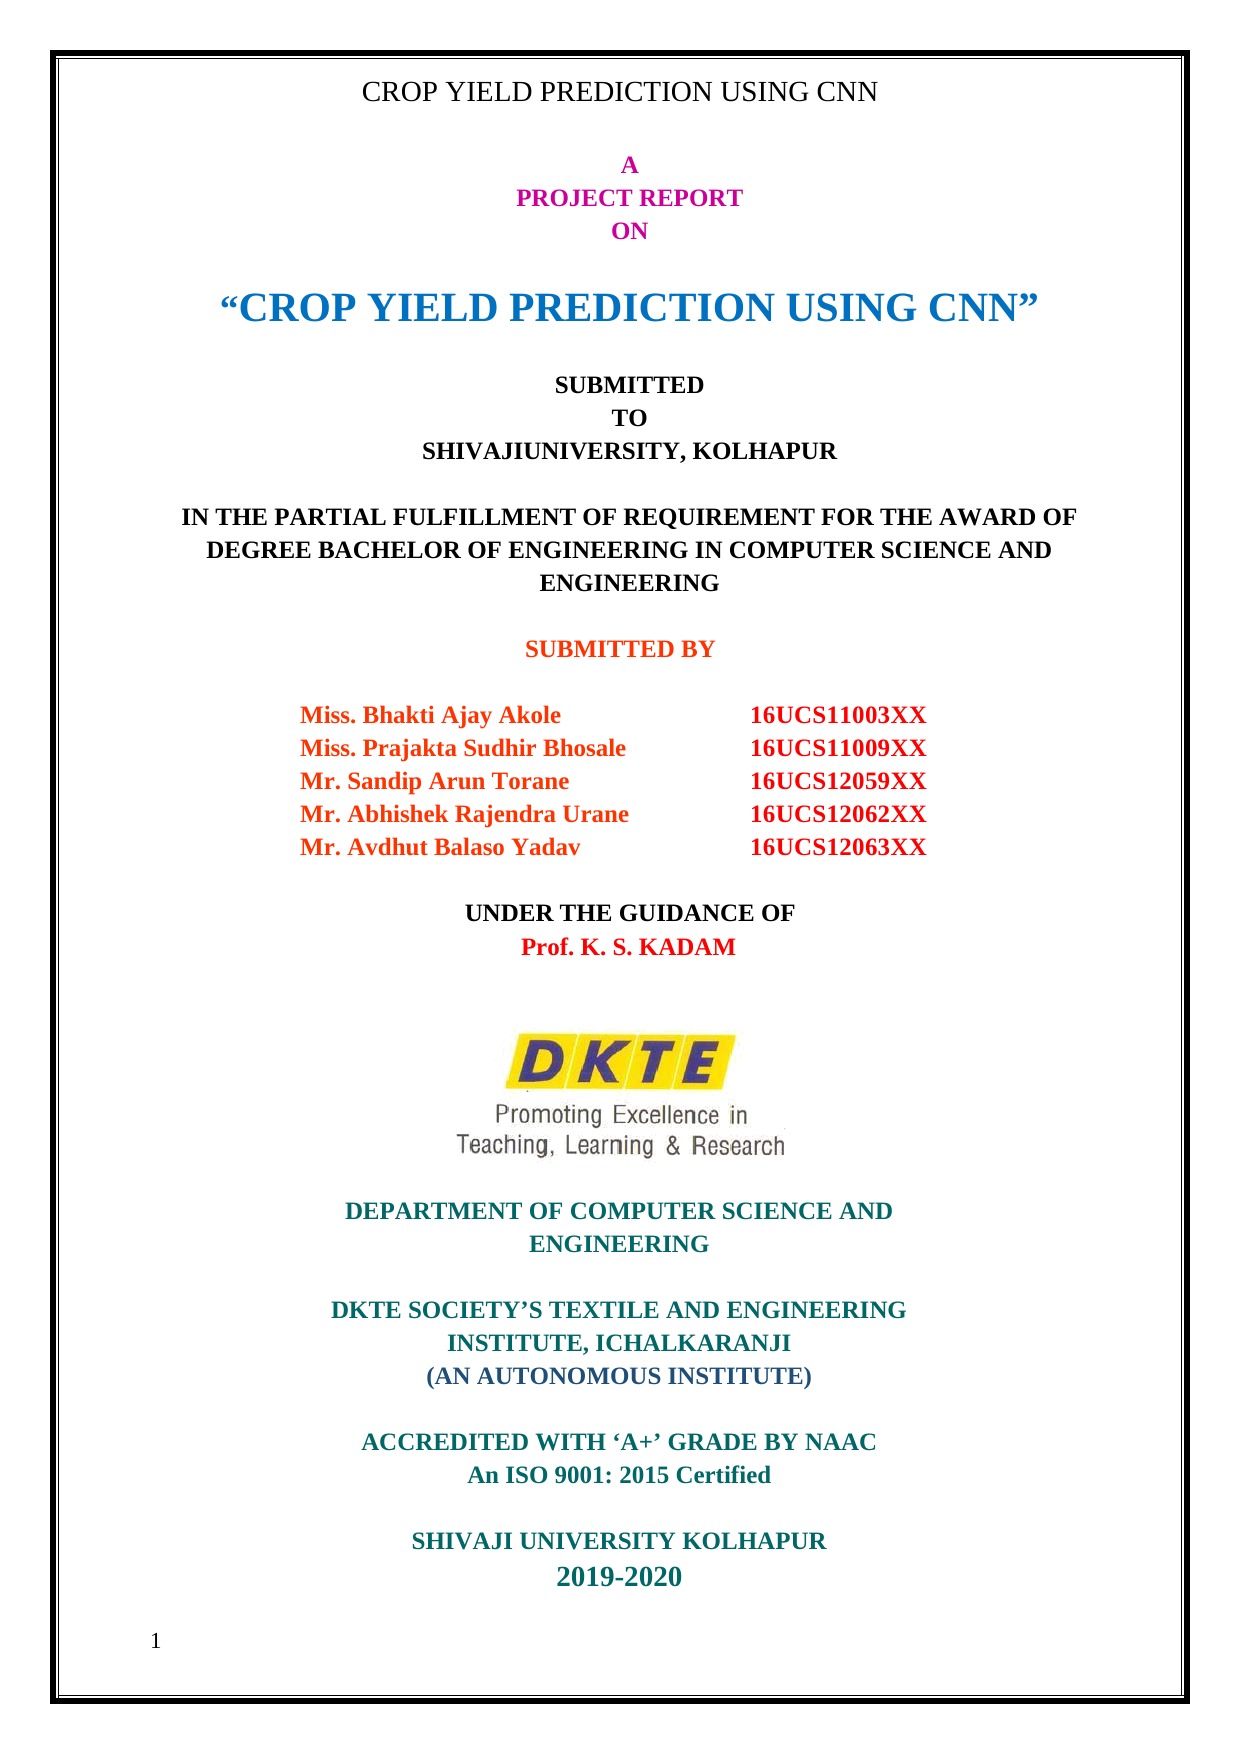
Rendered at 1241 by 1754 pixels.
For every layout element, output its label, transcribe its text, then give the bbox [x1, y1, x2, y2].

text SUBMITTED BY [150, 634, 1090, 663]
text An ISO 9001: 2015 Certified [262, 1460, 976, 1489]
text A [169, 150, 1090, 179]
text IN THE PARTIAL FULFILLMENT OF REQUIREMENT FOR THE AWARD OF DEGREE BACHELOR OF ENGINEERING IN COMPUTER SCIENCE AND ENGINEERING [169, 502, 1090, 597]
text UNDER THE GUIDANCE OF [464, 898, 1090, 927]
text Miss. Prajakta Sudhir Bhosale 16UCS11009XX [225, 733, 1090, 762]
text SUBMITTED [169, 370, 1090, 399]
text SHIVAJIUNIVERSITY, KOLHAPUR [169, 436, 1090, 465]
picture [439, 1013, 811, 1165]
text Prof. K. S. KADAM [464, 932, 1090, 960]
text 2019-2020 [262, 1559, 976, 1592]
text Mr. Sandip Arun Torane 16UCS12059XX [150, 766, 1090, 795]
text DKTE SOCIETY’S TEXTILE AND ENGINEERING INSTITUTE, ICHALKARANJI [262, 1295, 976, 1357]
text Mr. Avdhut Balaso Yadav 16UCS12063XX [150, 832, 1090, 861]
text TO [169, 403, 1090, 432]
text ON [169, 216, 1090, 245]
text Mr. Abhishek Rajendra Urane 16UCS12062XX [150, 799, 1090, 828]
text Miss. Bhakti Ajay Akole 16UCS11003XX [150, 700, 1090, 729]
text SHIVAJI UNIVERSITY KOLHAPUR [262, 1526, 976, 1555]
text (AN AUTONOMOUS INSTITUTE) [262, 1361, 976, 1389]
text PROJECT REPORT [169, 183, 1090, 212]
text DEPARTMENT OF COMPUTER SCIENCE AND ENGINEERING [262, 1196, 976, 1257]
text ACCREDITED WITH ‘A+’ GRADE BY NAAC [262, 1427, 976, 1456]
text “CROP YIELD PREDICTION USING CNN” [169, 282, 1090, 330]
